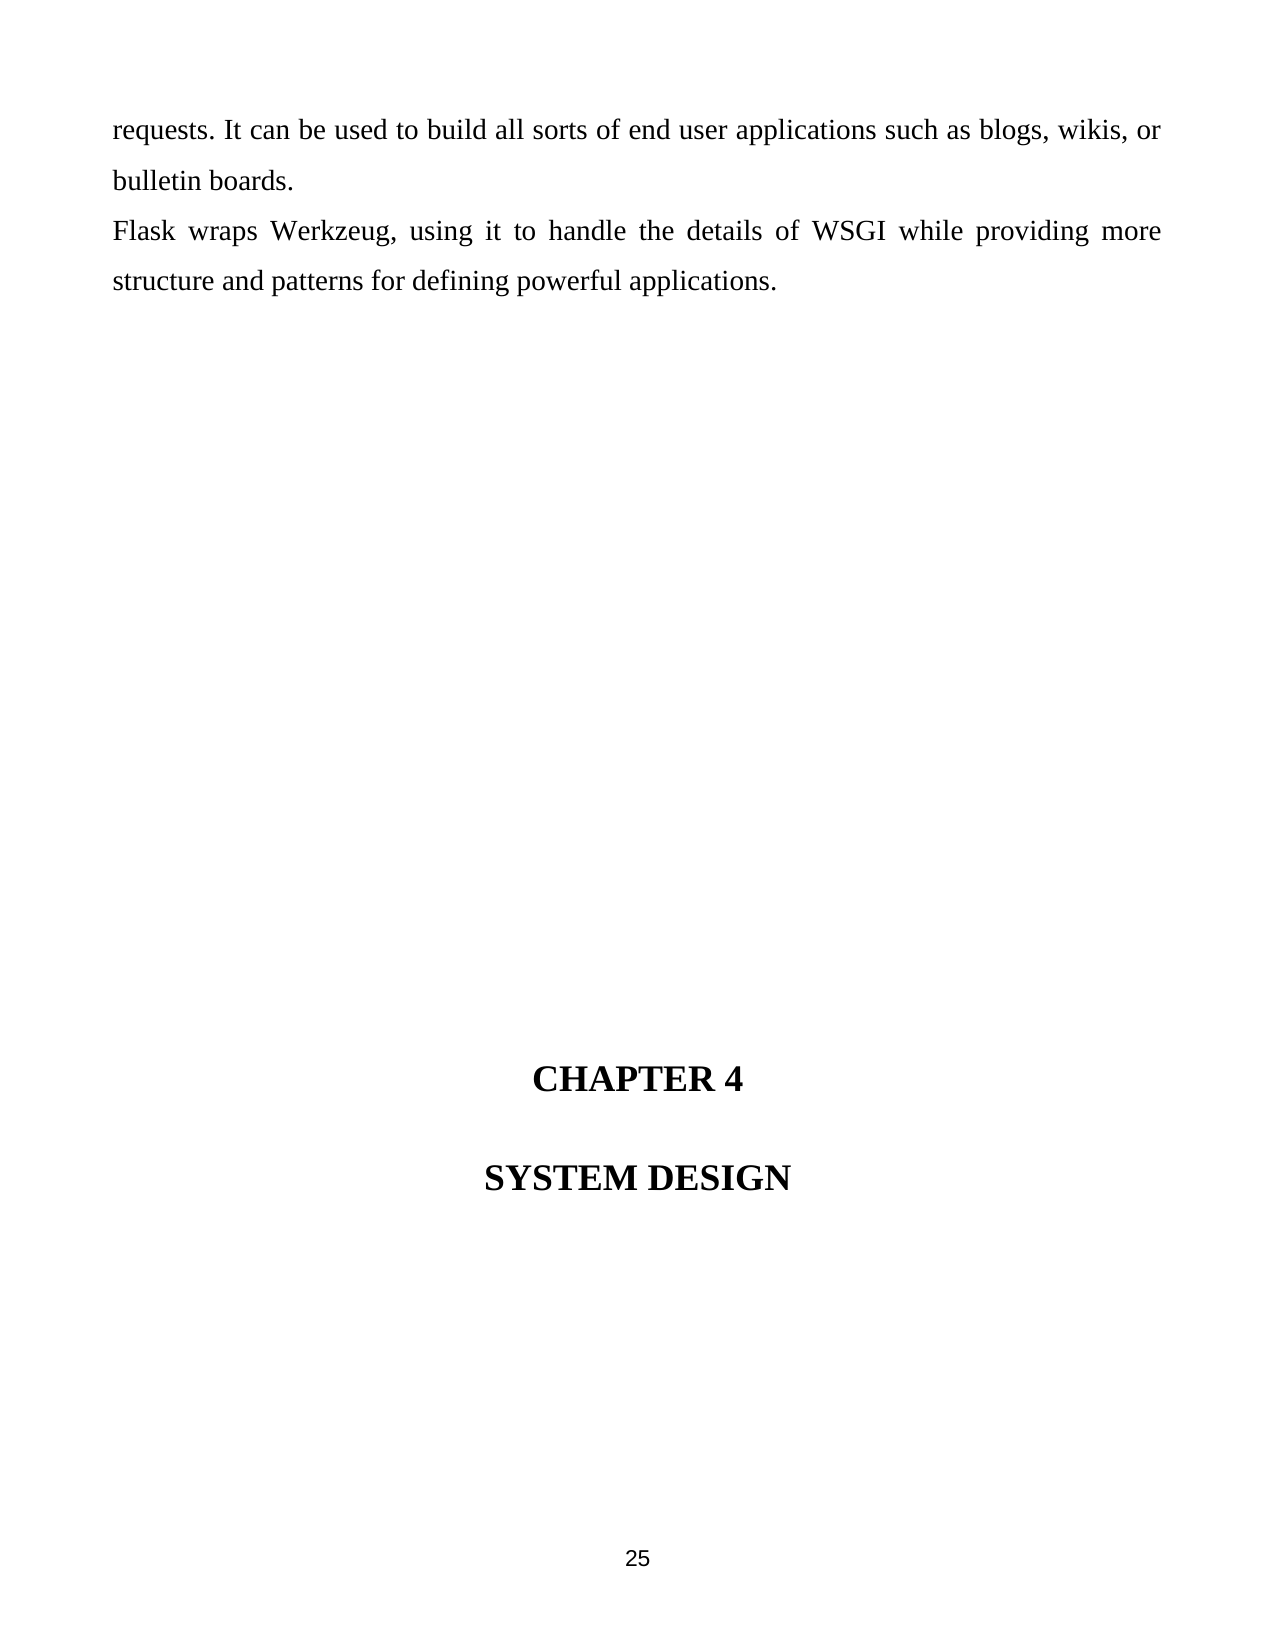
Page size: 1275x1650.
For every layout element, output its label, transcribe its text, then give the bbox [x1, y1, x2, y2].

text SYSTEM DESIGN [112, 1156, 1162, 1199]
text CHAPTER 4 [112, 1057, 1162, 1100]
text Flask wraps Werkzeug, using it to handle the details of WSGI while providing more structure and patterns for defining powerful applications. [112, 213, 1162, 297]
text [112, 112, 1162, 196]
